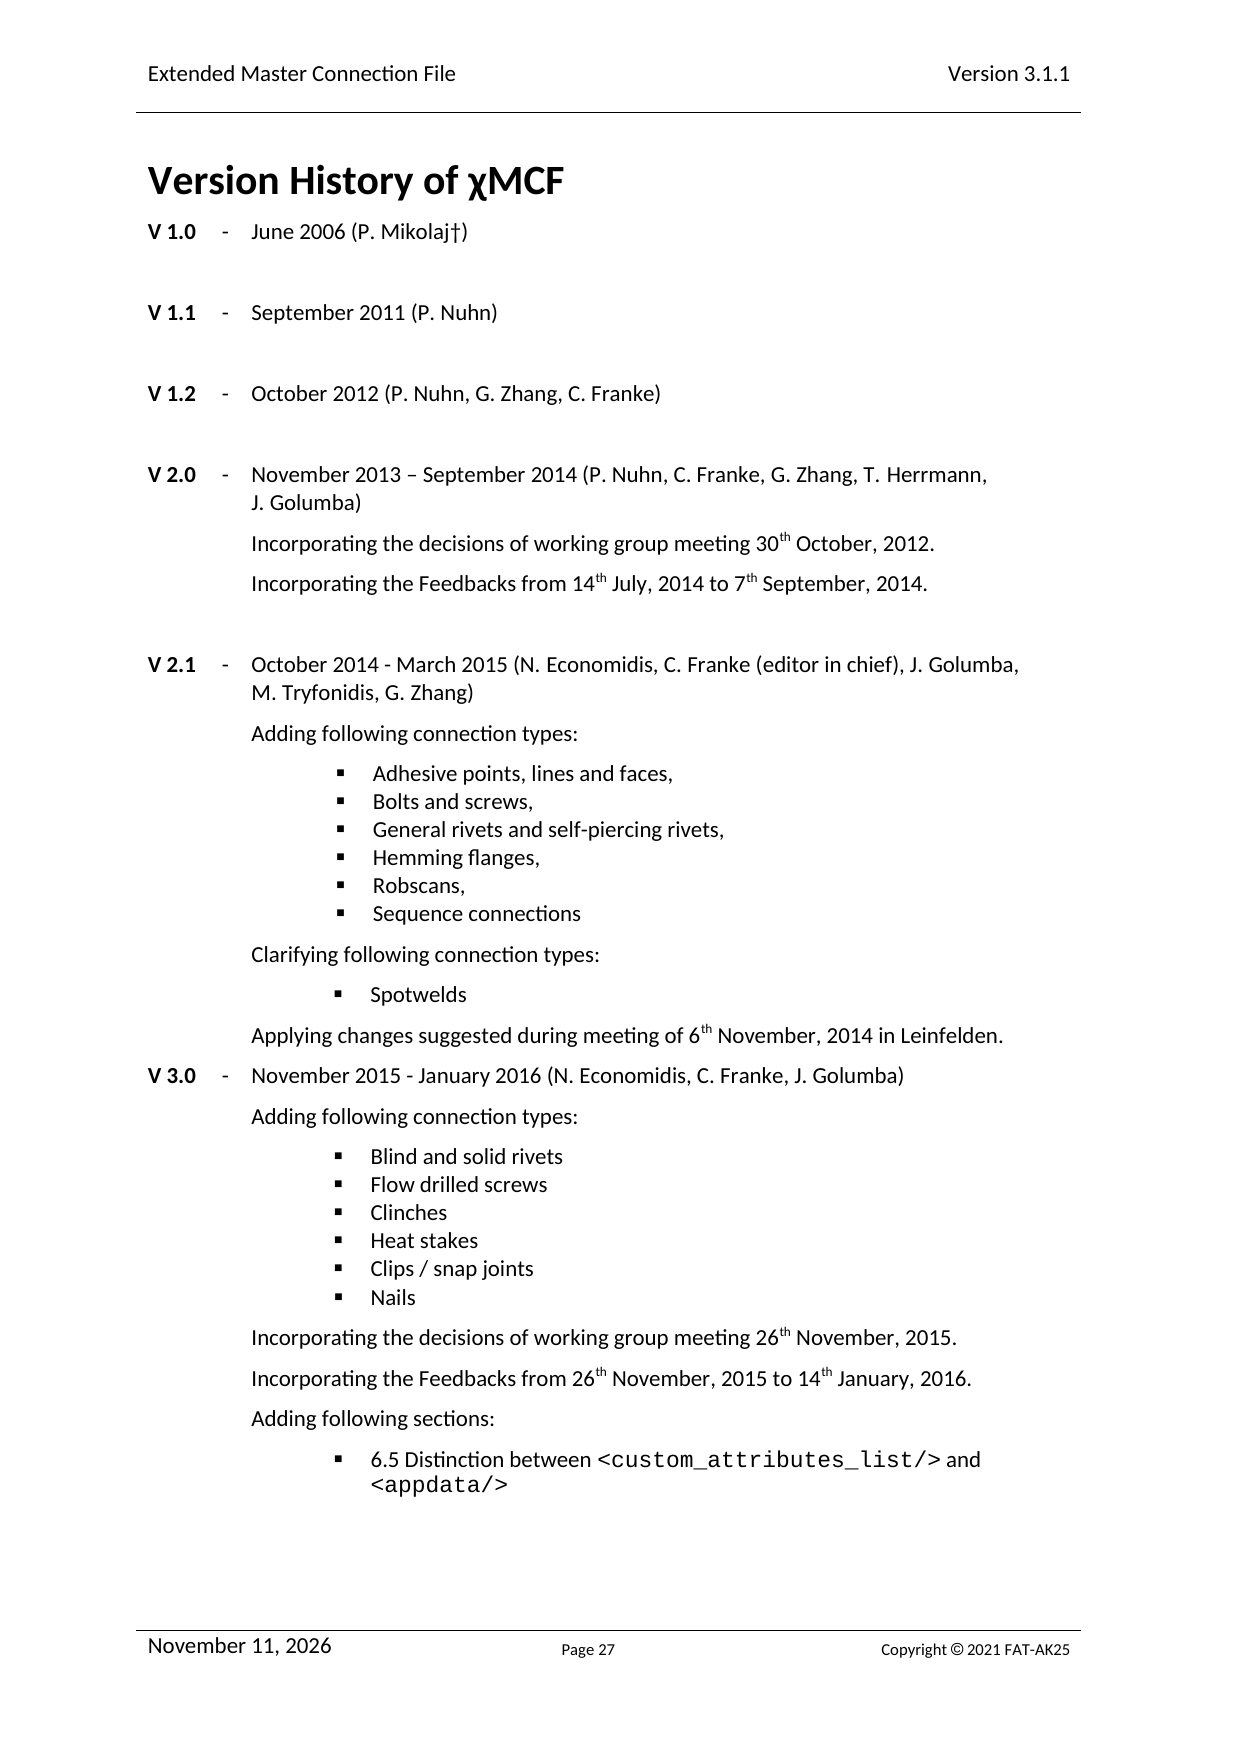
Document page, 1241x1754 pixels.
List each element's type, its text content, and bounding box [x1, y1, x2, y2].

text Clarifying following connection types: [148, 940, 1092, 968]
list Nails [333, 1283, 1092, 1311]
list Robscans, [335, 871, 1092, 899]
text V 2.1 - October 2014 - March 2015 (N. Economidis, C. Franke (editor in chief), J. Golumba, M. Tryfonidis, G. Zhang) [148, 650, 1092, 706]
text Incorporating the Feedbacks from 26th November, 2015 to 14th January, 2016. [148, 1364, 1092, 1392]
list Flow drilled screws [333, 1171, 1092, 1198]
text V 1.1 - September 2011 (P. Nuhn) [148, 298, 1092, 326]
text V 3.0 - November 2015 - January 2016 (N. Economidis, C. Franke, J. Golumba) [148, 1061, 1092, 1089]
list Sequence connections [335, 899, 1092, 927]
text Adding following connection types: [148, 719, 1092, 747]
text V 1.2 - October 2012 (P. Nuhn, G. Zhang, C. Franke) [148, 379, 1092, 407]
text V 2.0 - November 2013 – September 2014 (P. Nuhn, C. Franke, G. Zhang, T. Herrmann, J. Golumba) [148, 460, 1092, 516]
list Heat stakes [333, 1227, 1092, 1254]
list Hemming flanges, [335, 843, 1092, 871]
list Spotwelds [333, 980, 1092, 1008]
list Clinches [333, 1198, 1092, 1227]
text Incorporating the decisions of working group meeting 30th October, 2012. [148, 529, 1092, 557]
list 6.5 Distinction between <custom_attributes_list/> and <appdata/> [333, 1445, 1092, 1500]
list Blind and solid rivets [333, 1142, 1092, 1171]
text V 1.0 - June 2006 (P. Mikolaj†) [148, 217, 1092, 245]
list General rivets and self-piercing rivets, [335, 815, 1092, 843]
text Incorporating the decisions of working group meeting 26th November, 2015. [148, 1323, 1092, 1351]
list Adhesive points, lines and faces, [335, 759, 1092, 787]
list Bolts and screws, [335, 787, 1092, 815]
text Version History of χMCF [148, 154, 1092, 204]
text Applying changes suggested during meeting of 6th November, 2014 in Leinfelden. [148, 1021, 1092, 1049]
list Clips / snap joints [333, 1254, 1092, 1283]
text Incorporating the Feedbacks from 14th July, 2014 to 7th September, 2014. [148, 569, 1092, 597]
text Adding following sections: [148, 1404, 1092, 1432]
text Adding following connection types: [148, 1102, 1092, 1130]
